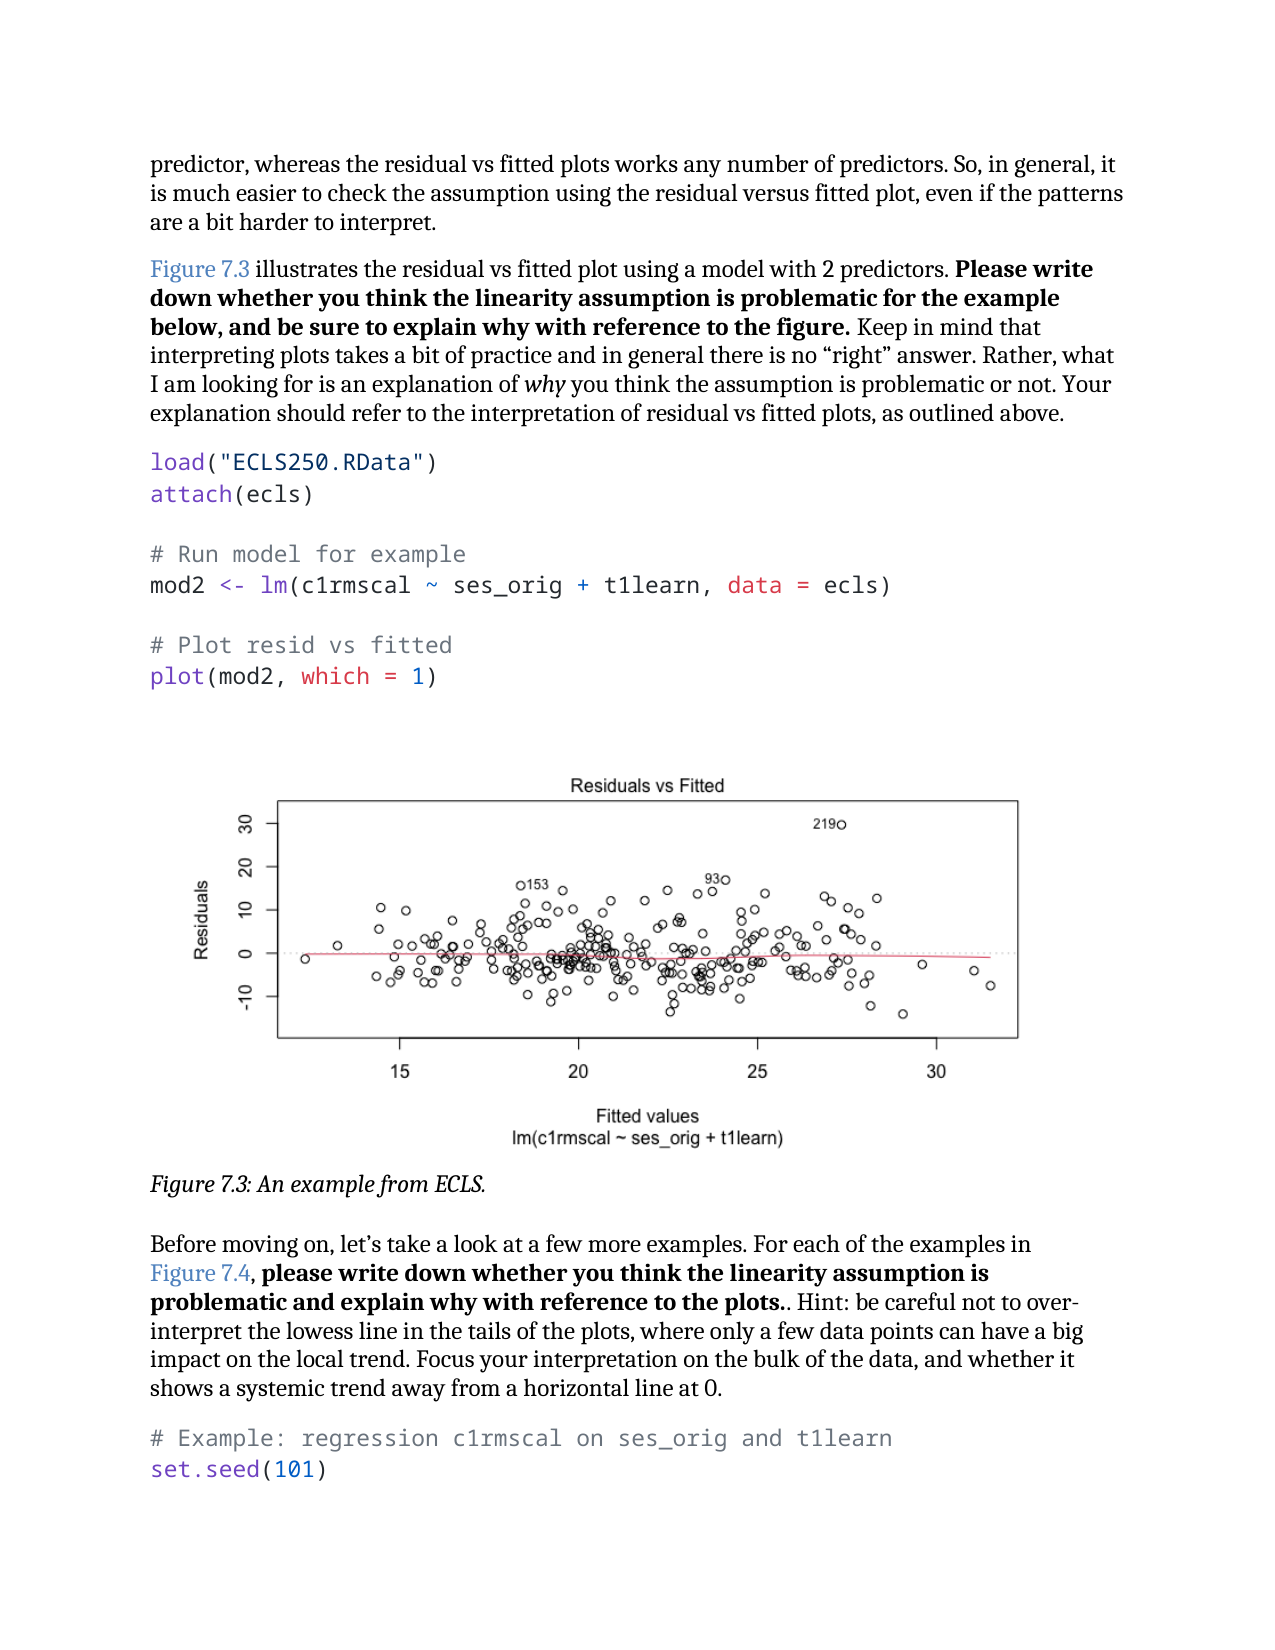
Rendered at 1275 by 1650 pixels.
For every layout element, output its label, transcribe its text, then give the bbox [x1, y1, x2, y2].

text Figure 7.3 illustrates the residual vs fitted plot using a model with 2 predictors. Please write down whether you think the linearity assumption is problematic for the example below, and be sure to explain why with reference to the figure. Keep in mind that interpreting plots takes a bit of practice and in general there is no “right” answer. Rather, what I am looking for is an explanation of why you think the assumption is problematic or not. Your explanation should refer to the interpretation of residual vs fitted plots, as outlined above. [150, 255, 1125, 427]
picture [188, 712, 1064, 1150]
text load("ECLS250.RData") attach(ecls) # Run model for example mod2 <- lm(c1rmscal ~ ses_orig + t1learn, data = ecls) # Plot resid vs fitted plot(mod2, which = 1) [150, 446, 1125, 691]
text Before moving on, let’s take a look at a few more examples. For each of the examples in Figure 7.4, please write down whether you think the linearity assumption is problematic and explain why with reference to the plots.. Hint: be careful not to over-interpret the lowess line in the tails of the plots, where only a few data points can have a big impact on the local trend. Focus your interpretation on the bulk of the data, and whether it shows a systemic trend away from a horizontal line at 0. [150, 1230, 1125, 1403]
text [150, 1422, 1125, 1484]
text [150, 150, 1125, 236]
table_header Figure 7.3: An example from ECLS. [139, 712, 1114, 1212]
